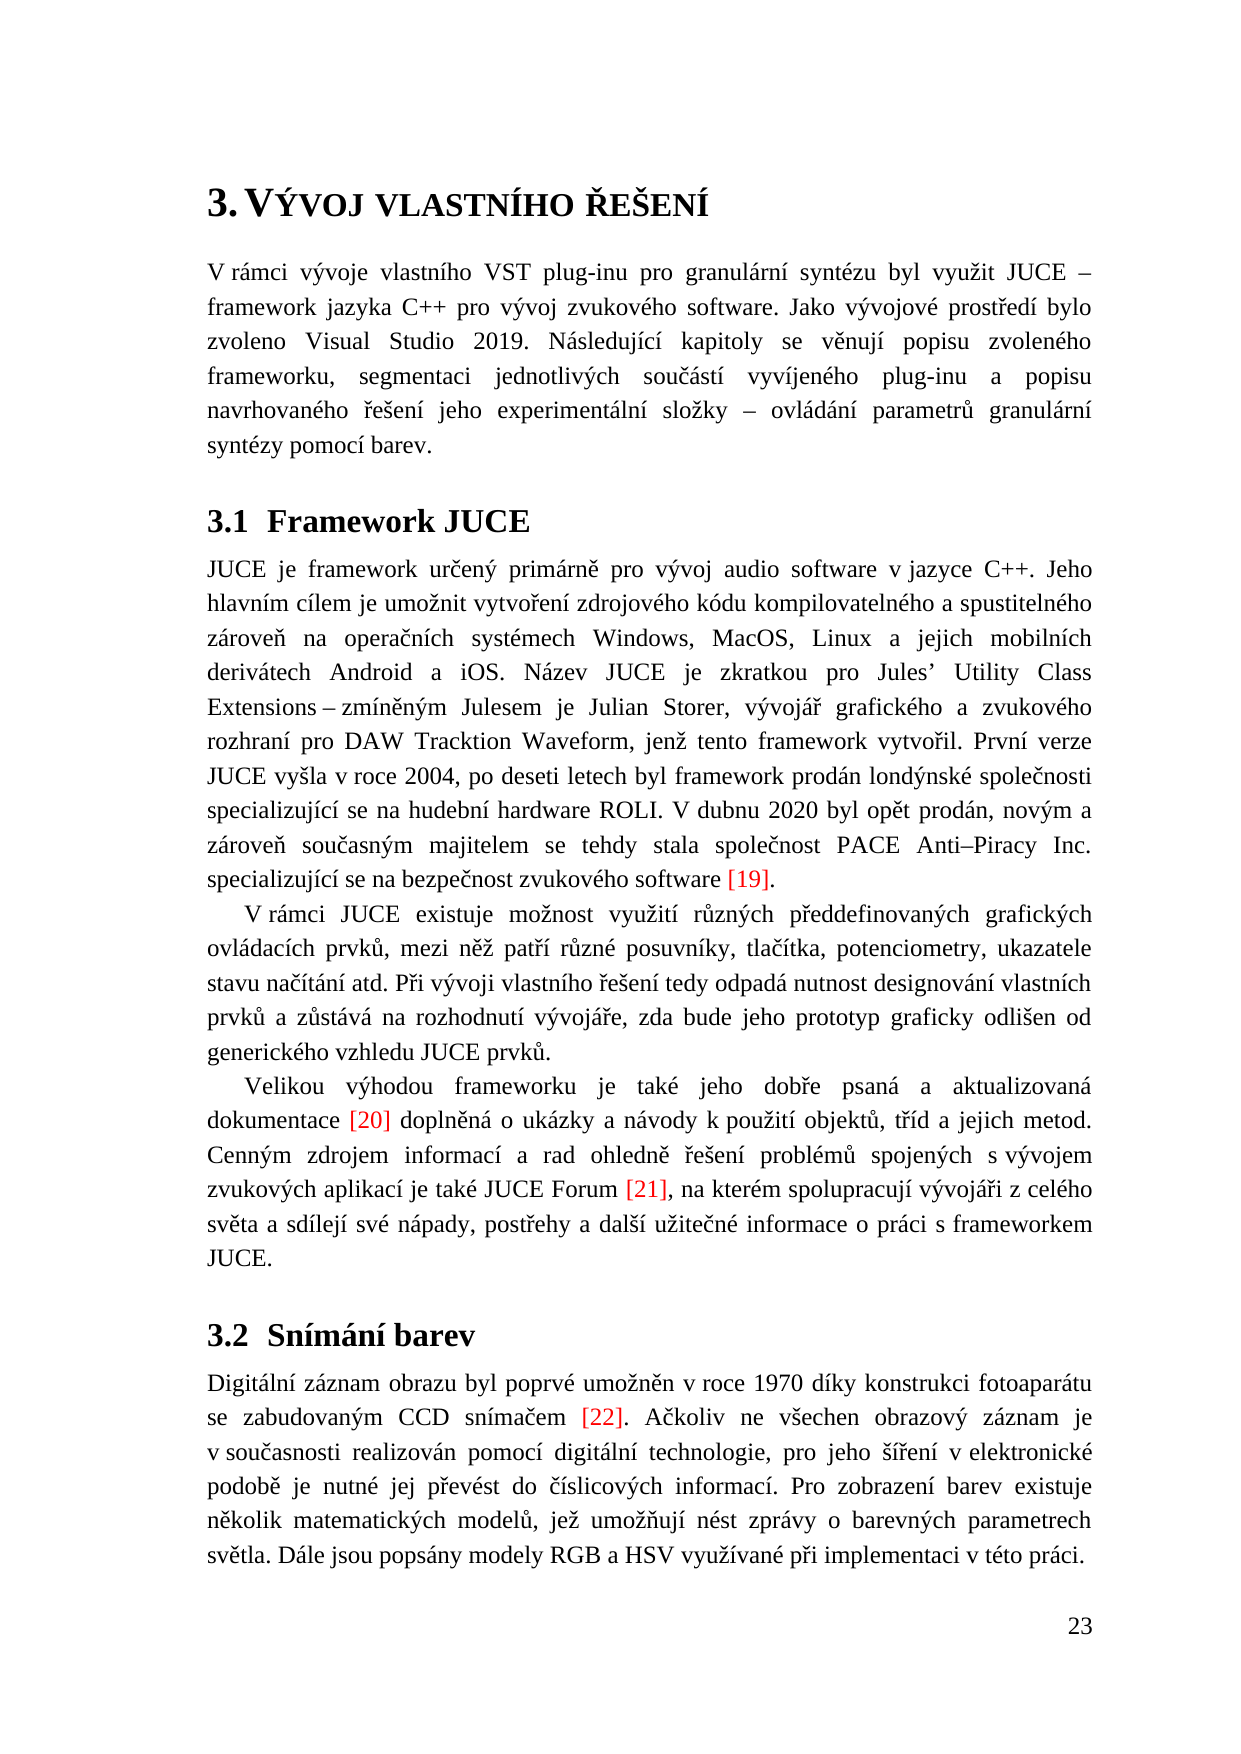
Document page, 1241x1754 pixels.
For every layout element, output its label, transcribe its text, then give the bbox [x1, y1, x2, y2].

text V rámci JUCE existuje možnost využití různých předdefinovaných grafických ovládacích prvků, mezi něž patří různé posuvníky, tlačítka, potenciometry, ukazatele stavu načítání atd. Při vývoji vlastního řešení tedy odpadá nutnost designování vlastních prvků a zůstává na rozhodnutí vývojáře, zda bude jeho prototyp graficky odlišen od generického vzhledu JUCE prvků. [207, 899, 1092, 1065]
text Velikou výhodou frameworku je také jeho dobře psaná a aktualizovaná dokumentace [20] doplněná o ukázky a návody k použití objektů, tříd a jejich metod. Cenným zdrojem informací a rad ohledně řešení problémů spojených s vývojem zvukových aplikací je také JUCE Forum [21], na kterém spolupracují vývojáři z celého světa a sdílejí své nápady, postřehy a další užitečné informace o práci s frameworkem JUCE. [207, 1071, 1092, 1272]
subtitle Snímání barev [207, 1315, 1092, 1354]
subtitle Framework JUCE [207, 502, 1092, 540]
text Digitální záznam obrazu byl poprvé umožněn v roce 1970 díky konstrukci fotoaparátu se zabudovaným CCD snímačem [22]. Ačkoliv ne všechen obrazový záznam je v současnosti realizován pomocí digitální technologie, pro jeho šíření v elektronické podobě je nutné jej převést do číslicových informací. Pro zobrazení barev existuje několik matematických modelů, jež umožňují nést zprávy o barevných parametrech světla. Dále jsou popsány modely RGB a HSV využívané při implementaci v této práci. [207, 1368, 1092, 1569]
text V rámci vývoje vlastního VST plug-inu pro granulární syntézu byl využit JUCE – framework jazyka C++ pro vývoj zvukového software. Jako vývojové prostředí bylo zvoleno Visual Studio 2019. Následující kapitoly se věnují popisu zvoleného frameworku, segmentaci jednotlivých součástí vyvíjeného plug-inu a popisu navrhovaného řešení jeho experimentální složky – ovládání parametrů granulární syntézy pomocí barev. [207, 257, 1092, 458]
text JUCE je framework určený primárně pro vývoj audio software v jazyce C++. Jeho hlavním cílem je umožnit vytvoření zdrojového kódu kompilovatelného a spustitelného zároveň na operačních systémech Windows, MacOS, Linux a jejich mobilních derivátech Android a iOS. Název JUCE je zkratkou pro Jules’ Utility Class Extensions – zmíněným Julesem je Julian Storer, vývojář grafického a zvukového rozhraní pro DAW Tracktion Waveform, jenž tento framework vytvořil. První verze JUCE vyšla v roce 2004, po deseti letech byl framework prodán londýnské společnosti specializující se na hudební hardware ROLI. V dubnu 2020 byl opět prodán, novým a zároveň současným majitelem se tehdy stala společnost PACE Anti–Piracy Inc. specializující se na bezpečnost zvukového software [19]. [207, 554, 1092, 893]
subtitle Vývoj vlastního řešení [207, 177, 1092, 225]
